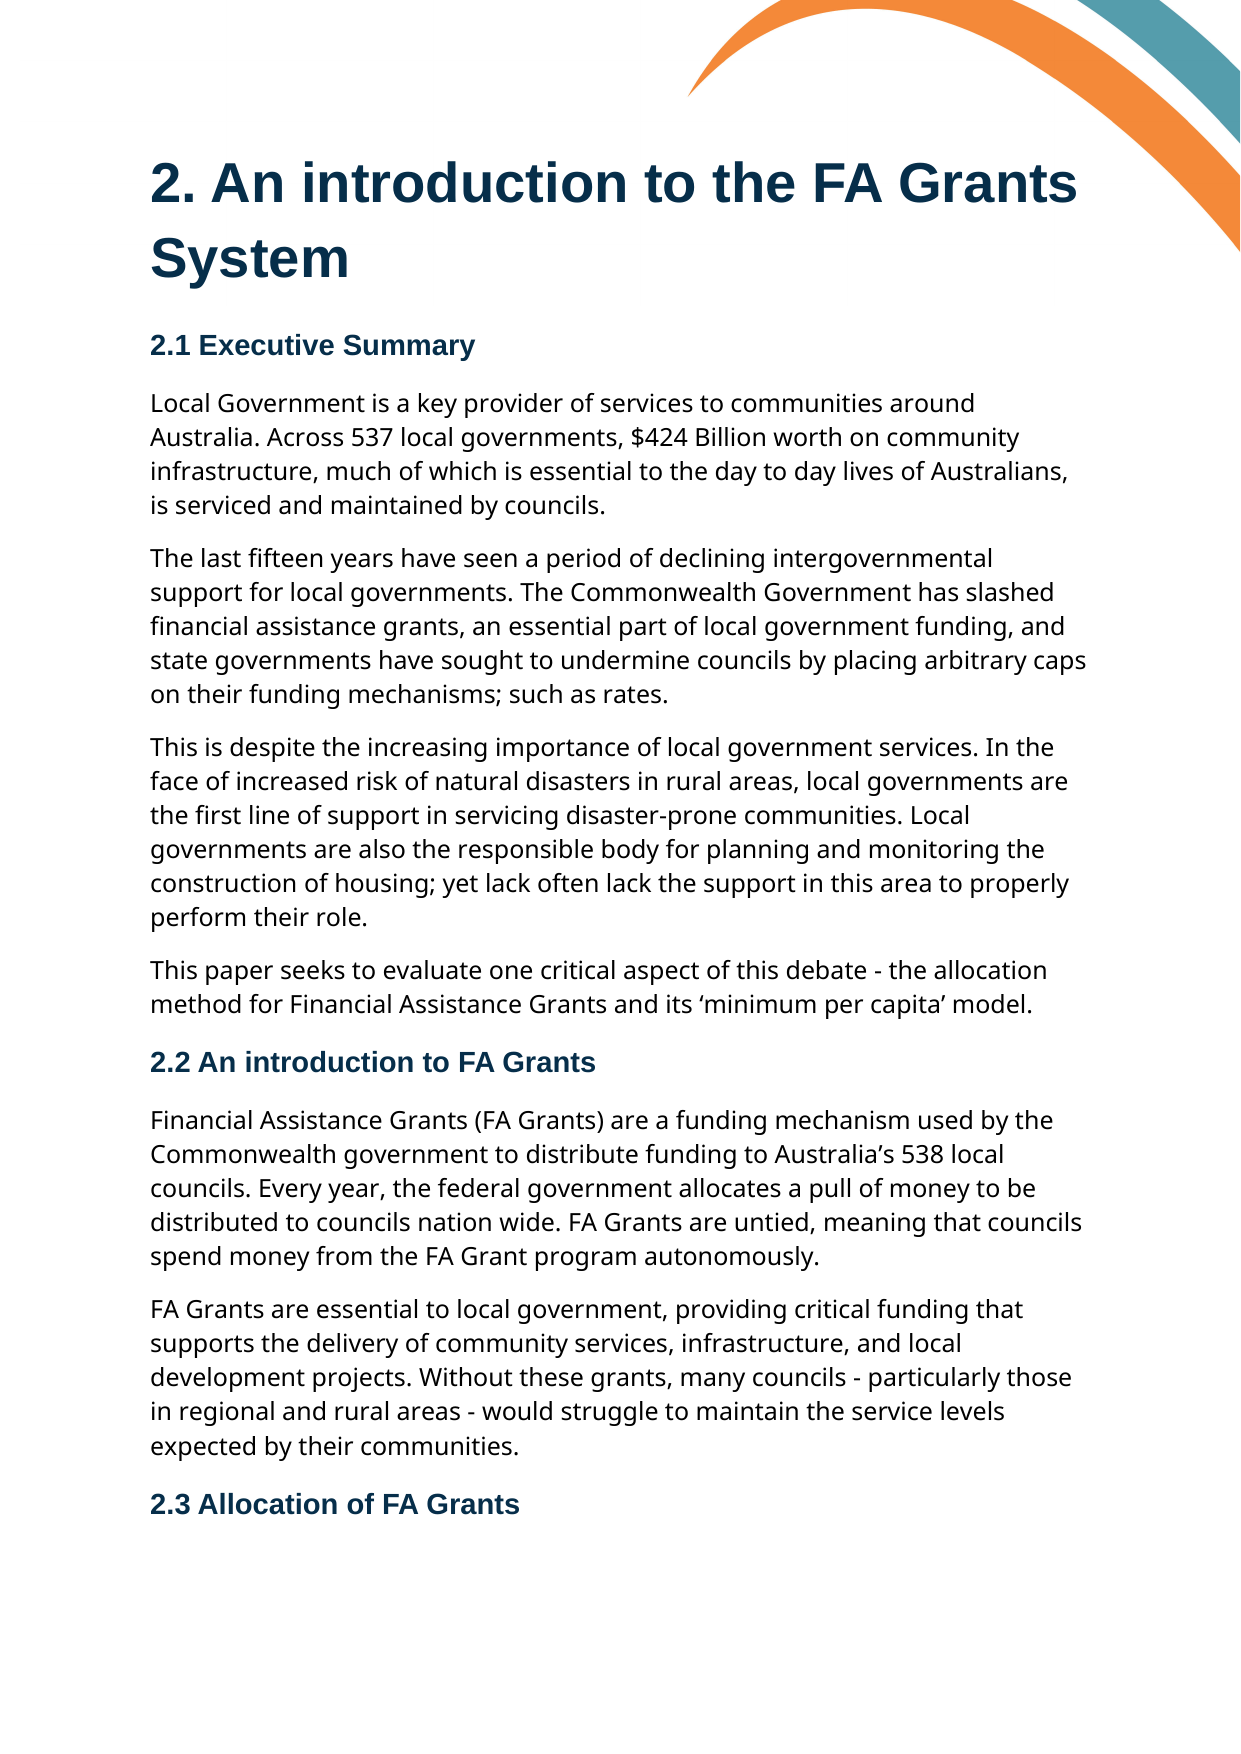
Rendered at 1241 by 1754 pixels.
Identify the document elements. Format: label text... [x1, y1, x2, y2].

subtitle 2.3 Allocation of FA Grants [150, 1487, 1090, 1521]
picture [19, 0, 1241, 306]
subtitle 2. An introduction to the FA Grants System [150, 150, 1090, 289]
text This paper seeks to evaluate one critical aspect of this debate - the allocation method for Financial Assistance Grants and its ‘minimum per capita’ model. [150, 952, 1090, 1021]
subtitle 2.1 Executive Summary [150, 328, 1090, 361]
text The last fifteen years have seen a period of declining intergovernmental support for local governments. The Commonwealth Government has slashed financial assistance grants, an essential part of local government funding, and state governments have sought to undermine councils by placing arbitrary caps on their funding mechanisms; such as rates. [150, 540, 1090, 711]
subtitle 2.2 An introduction to FA Grants [150, 1046, 1090, 1079]
text FA Grants are essential to local government, providing critical funding that supports the delivery of community services, infrastructure, and local development projects. Without these grants, many councils - particularly those in regional and rural areas - would struggle to maintain the service levels expected by their communities. [150, 1292, 1090, 1462]
text Local Government is a key provider of services to communities around Australia. Across 537 local governments, $424 Billion worth on community infrastructure, much of which is essential to the day to day lives of Australians, is serviced and maintained by councils. [150, 385, 1090, 521]
text This is despite the increasing importance of local government services. In the face of increased risk of natural disasters in rural areas, local governments are the first line of support in servicing disaster-prone communities. Local governments are also the responsible body for planning and monitoring the construction of housing; yet lack often lack the support in this area to properly perform their role. [150, 729, 1090, 934]
text Financial Assistance Grants (FA Grants) are a funding mechanism used by the Commonwealth government to distribute funding to Australia’s 538 local councils. Every year, the federal government allocates a pull of money to be distributed to councils nation wide. FA Grants are untied, meaning that councils spend money from the FA Grant program autonomously. [150, 1103, 1090, 1273]
